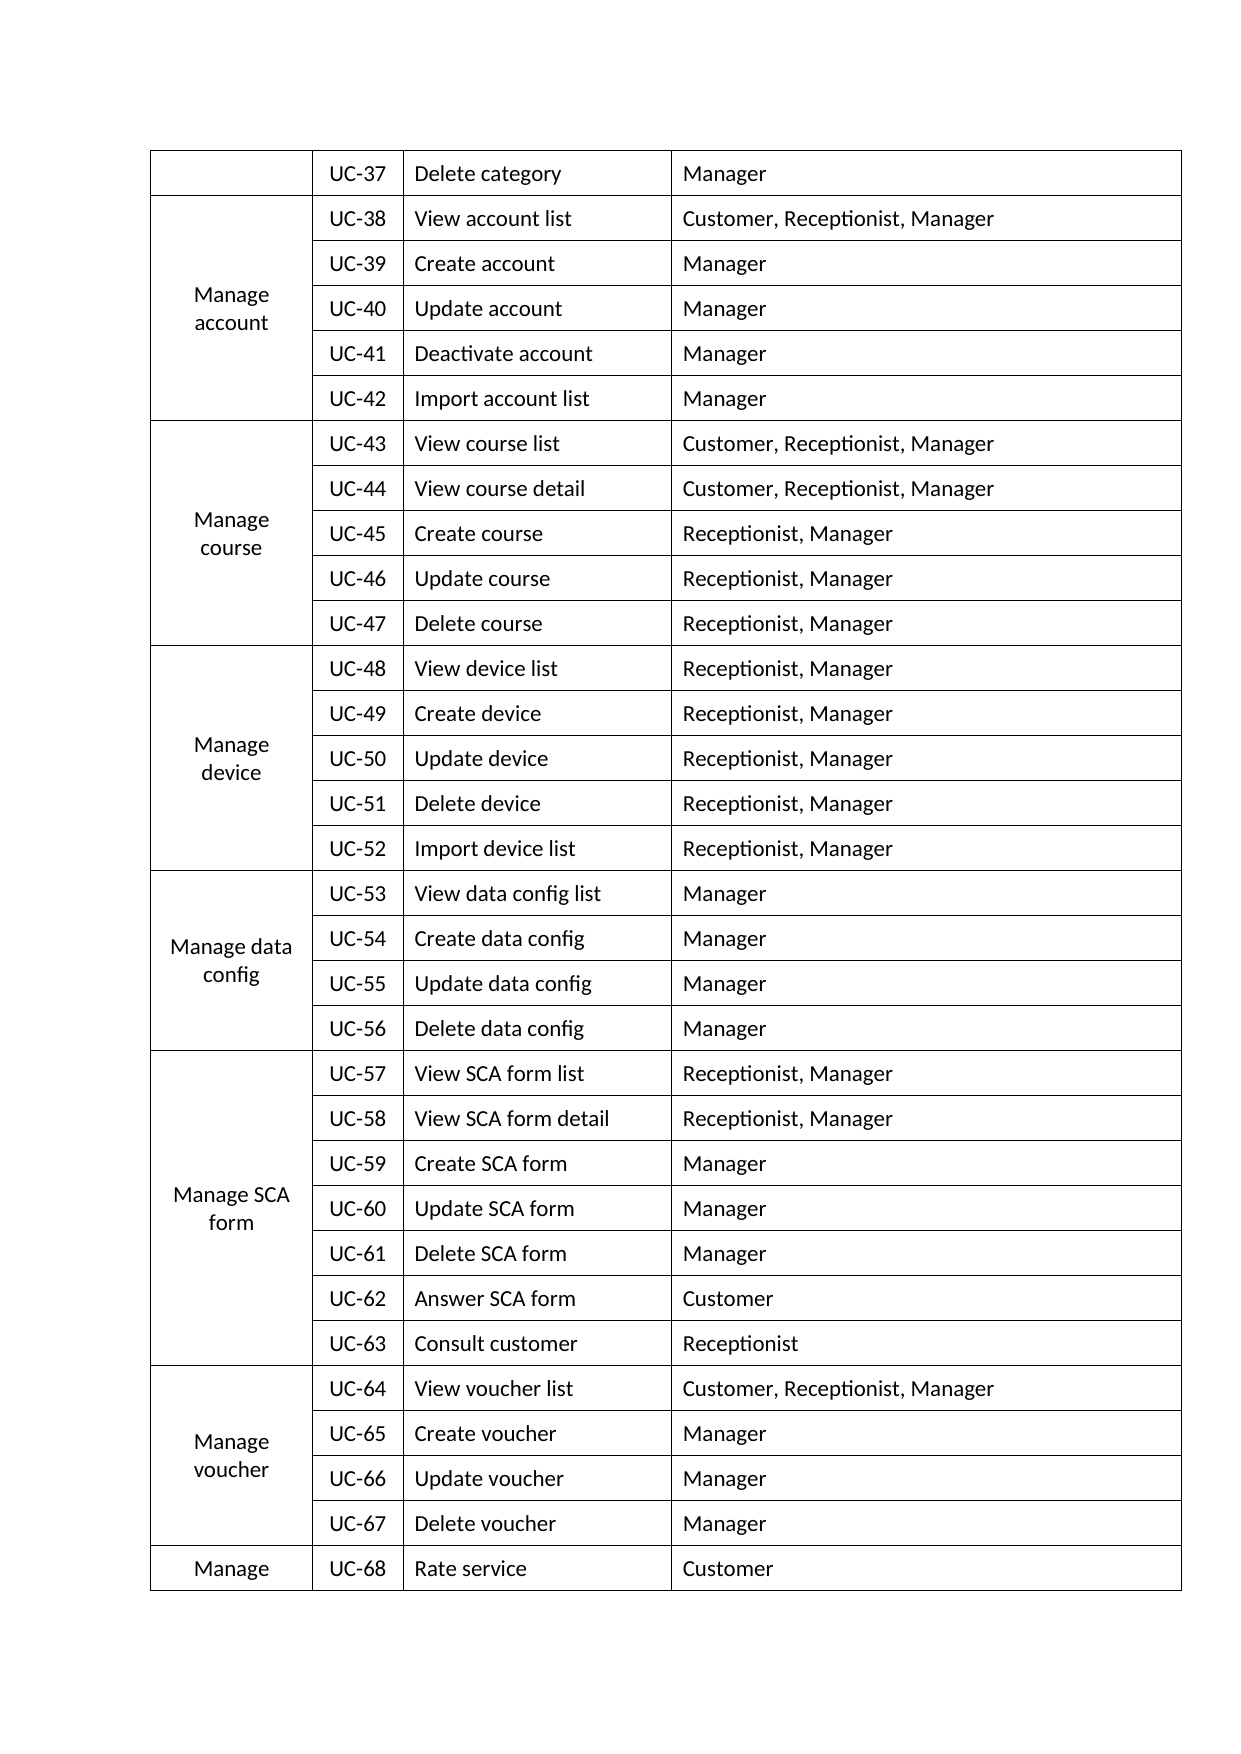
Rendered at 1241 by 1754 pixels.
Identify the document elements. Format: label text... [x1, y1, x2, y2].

table_cell Manager [672, 331, 1181, 375]
table_cell UC-65 [313, 1411, 403, 1455]
table_cell Create course [404, 511, 671, 555]
table_cell Update voucher [404, 1456, 671, 1500]
table_cell Manage device [151, 646, 312, 870]
table_cell UC-68 [313, 1546, 403, 1590]
table_cell Delete device [404, 781, 671, 825]
table_cell UC-50 [313, 736, 403, 780]
table_cell UC-57 [313, 1051, 403, 1095]
table_cell UC-39 [313, 241, 403, 285]
table_cell Update device [404, 736, 671, 780]
table_cell Manager [672, 1501, 1181, 1545]
table_cell Receptionist [672, 1321, 1181, 1365]
table_cell Receptionist, Manager [672, 1096, 1181, 1140]
table_cell View course list [404, 421, 671, 465]
table_cell Deactivate account [404, 331, 671, 375]
table_cell Manager [672, 1006, 1181, 1050]
table_cell UC-51 [313, 781, 403, 825]
table_cell Create account [404, 241, 671, 285]
table_cell UC-55 [313, 961, 403, 1005]
table_cell UC-59 [313, 1141, 403, 1185]
table_cell Manager [672, 1141, 1181, 1185]
table_cell UC-61 [313, 1231, 403, 1275]
table_cell UC-56 [313, 1006, 403, 1050]
table_cell Import account list [404, 376, 671, 420]
table_cell UC-37 [313, 151, 403, 195]
table_cell Manager [672, 1411, 1181, 1455]
table_cell Manager [672, 1231, 1181, 1275]
table_cell Update SCA form [404, 1186, 671, 1230]
table_cell UC-67 [313, 1501, 403, 1545]
table_cell UC-48 [313, 646, 403, 690]
table_cell View account list [404, 196, 671, 240]
table_cell Update account [404, 286, 671, 330]
table_cell Receptionist, Manager [672, 646, 1181, 690]
table_cell Receptionist, Manager [672, 511, 1181, 555]
table_cell Customer [672, 1546, 1181, 1590]
table_cell Receptionist, Manager [672, 781, 1181, 825]
table_cell Manage data config [151, 871, 312, 1050]
table_cell UC-38 [313, 196, 403, 240]
table_cell UC-46 [313, 556, 403, 600]
table_cell Manage voucher [151, 1366, 312, 1545]
table_cell Import device list [404, 826, 671, 870]
table_cell UC-43 [313, 421, 403, 465]
table_cell Manager [672, 961, 1181, 1005]
table_cell UC-53 [313, 871, 403, 915]
table_cell View SCA form detail [404, 1096, 671, 1140]
table_cell UC-63 [313, 1321, 403, 1365]
table_cell Update data config [404, 961, 671, 1005]
table_cell Delete data config [404, 1006, 671, 1050]
table_cell Consult customer [404, 1321, 671, 1365]
table_cell View course detail [404, 466, 671, 510]
table_cell Create SCA form [404, 1141, 671, 1185]
table_cell View device list [404, 646, 671, 690]
table_cell UC-45 [313, 511, 403, 555]
table_cell Manage course [151, 421, 312, 645]
table_cell Delete SCA form [404, 1231, 671, 1275]
table_cell UC-58 [313, 1096, 403, 1140]
table_cell UC-66 [313, 1456, 403, 1500]
table_cell Receptionist, Manager [672, 556, 1181, 600]
table_cell Manager [672, 286, 1181, 330]
table_cell Manager [672, 871, 1181, 915]
table_cell Receptionist, Manager [672, 826, 1181, 870]
table_cell UC-44 [313, 466, 403, 510]
table_cell Receptionist, Manager [672, 1051, 1181, 1095]
table_cell Customer, Receptionist, Manager [672, 466, 1181, 510]
table_cell View SCA form list [404, 1051, 671, 1095]
table_cell Rate service [404, 1546, 671, 1590]
table_cell Manager [672, 376, 1181, 420]
table_cell Manager [672, 1456, 1181, 1500]
table_cell UC-42 [313, 376, 403, 420]
table_cell Manager [672, 241, 1181, 285]
table_cell UC-62 [313, 1276, 403, 1320]
table_cell Customer, Receptionist, Manager [672, 421, 1181, 465]
table_cell Create voucher [404, 1411, 671, 1455]
table_cell Create data config [404, 916, 671, 960]
table_cell Receptionist, Manager [672, 601, 1181, 645]
table_cell Customer, Receptionist, Manager [672, 196, 1181, 240]
table_cell UC-64 [313, 1366, 403, 1410]
table_cell Manager [672, 916, 1181, 960]
table_cell Receptionist, Manager [672, 736, 1181, 780]
table_cell UC-40 [313, 286, 403, 330]
table_cell Manager [672, 151, 1181, 195]
table_cell Receptionist, Manager [672, 691, 1181, 735]
table_cell UC-60 [313, 1186, 403, 1230]
table_cell Manage account [151, 196, 312, 420]
table_cell Customer, Receptionist, Manager [672, 1366, 1181, 1410]
table_cell View voucher list [404, 1366, 671, 1410]
table_cell Manage SCA form [151, 1051, 312, 1365]
table_cell Manage feedback [151, 1546, 312, 1590]
table_cell Delete category [404, 151, 671, 195]
table_cell Customer [672, 1276, 1181, 1320]
table_cell UC-41 [313, 331, 403, 375]
table_cell Manager [672, 1186, 1181, 1230]
table_cell Delete voucher [404, 1501, 671, 1545]
table_cell UC-54 [313, 916, 403, 960]
table_cell UC-47 [313, 601, 403, 645]
table_cell UC-49 [313, 691, 403, 735]
table_cell Create device [404, 691, 671, 735]
table_cell UC-52 [313, 826, 403, 870]
table_cell Answer SCA form [404, 1276, 671, 1320]
table_cell View data config list [404, 871, 671, 915]
table_cell Delete course [404, 601, 671, 645]
table_cell Update course [404, 556, 671, 600]
